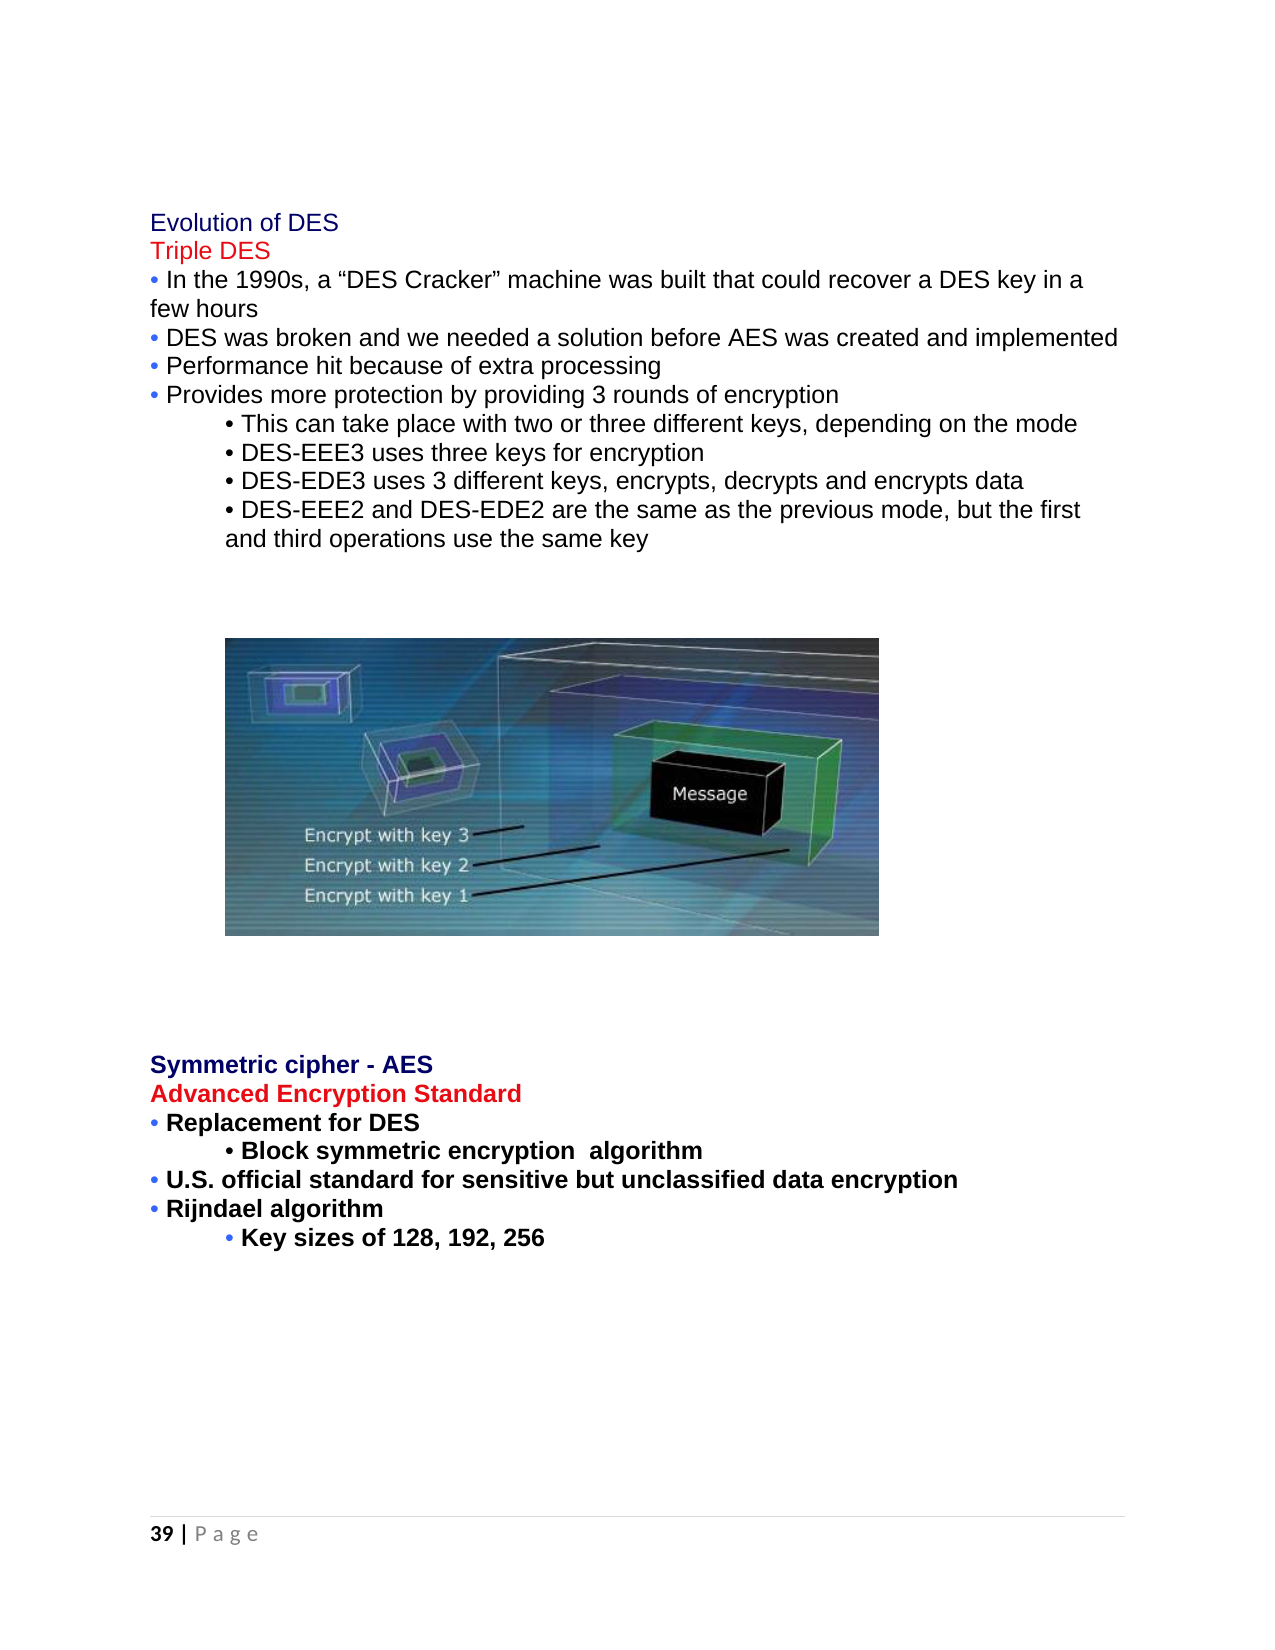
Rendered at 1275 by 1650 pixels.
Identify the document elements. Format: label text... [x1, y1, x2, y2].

text • DES was broken and we needed a solution before AES was created and implemented [150, 322, 1125, 351]
text Triple DES [150, 236, 1125, 265]
text • Replacement for DES [150, 1107, 1125, 1136]
text • DES-EEE2 and DES-EDE2 are the same as the previous mode, but the first and third operations use the same key [225, 495, 1125, 552]
text • This can take place with two or three different keys, depending on the mode [225, 409, 1125, 437]
text • Rijndael algorithm [150, 1194, 1125, 1222]
text • In the 1990s, a “DES Cracker” machine was built that could recover a DES key in a few hours [150, 265, 1125, 322]
text • DES-EDE3 uses 3 different keys, encrypts, decrypts and encrypts data [225, 466, 1125, 495]
text • U.S. official standard for sensitive but unclassified data encryption [150, 1165, 1125, 1194]
text • Key sizes of 128, 192, 256 [225, 1222, 1125, 1251]
text Symmetric cipher - AES [150, 1050, 1125, 1079]
text • Performance hit because of extra processing [150, 351, 1125, 380]
text • Provides more protection by providing 3 rounds of encryption [150, 380, 1125, 409]
text • DES-EEE3 uses three keys for encryption [225, 437, 1125, 466]
text • Block symmetric encryption algorithm [150, 1136, 1125, 1165]
text Evolution of DES [150, 207, 1125, 236]
text Advanced Encryption Standard [150, 1079, 1125, 1107]
